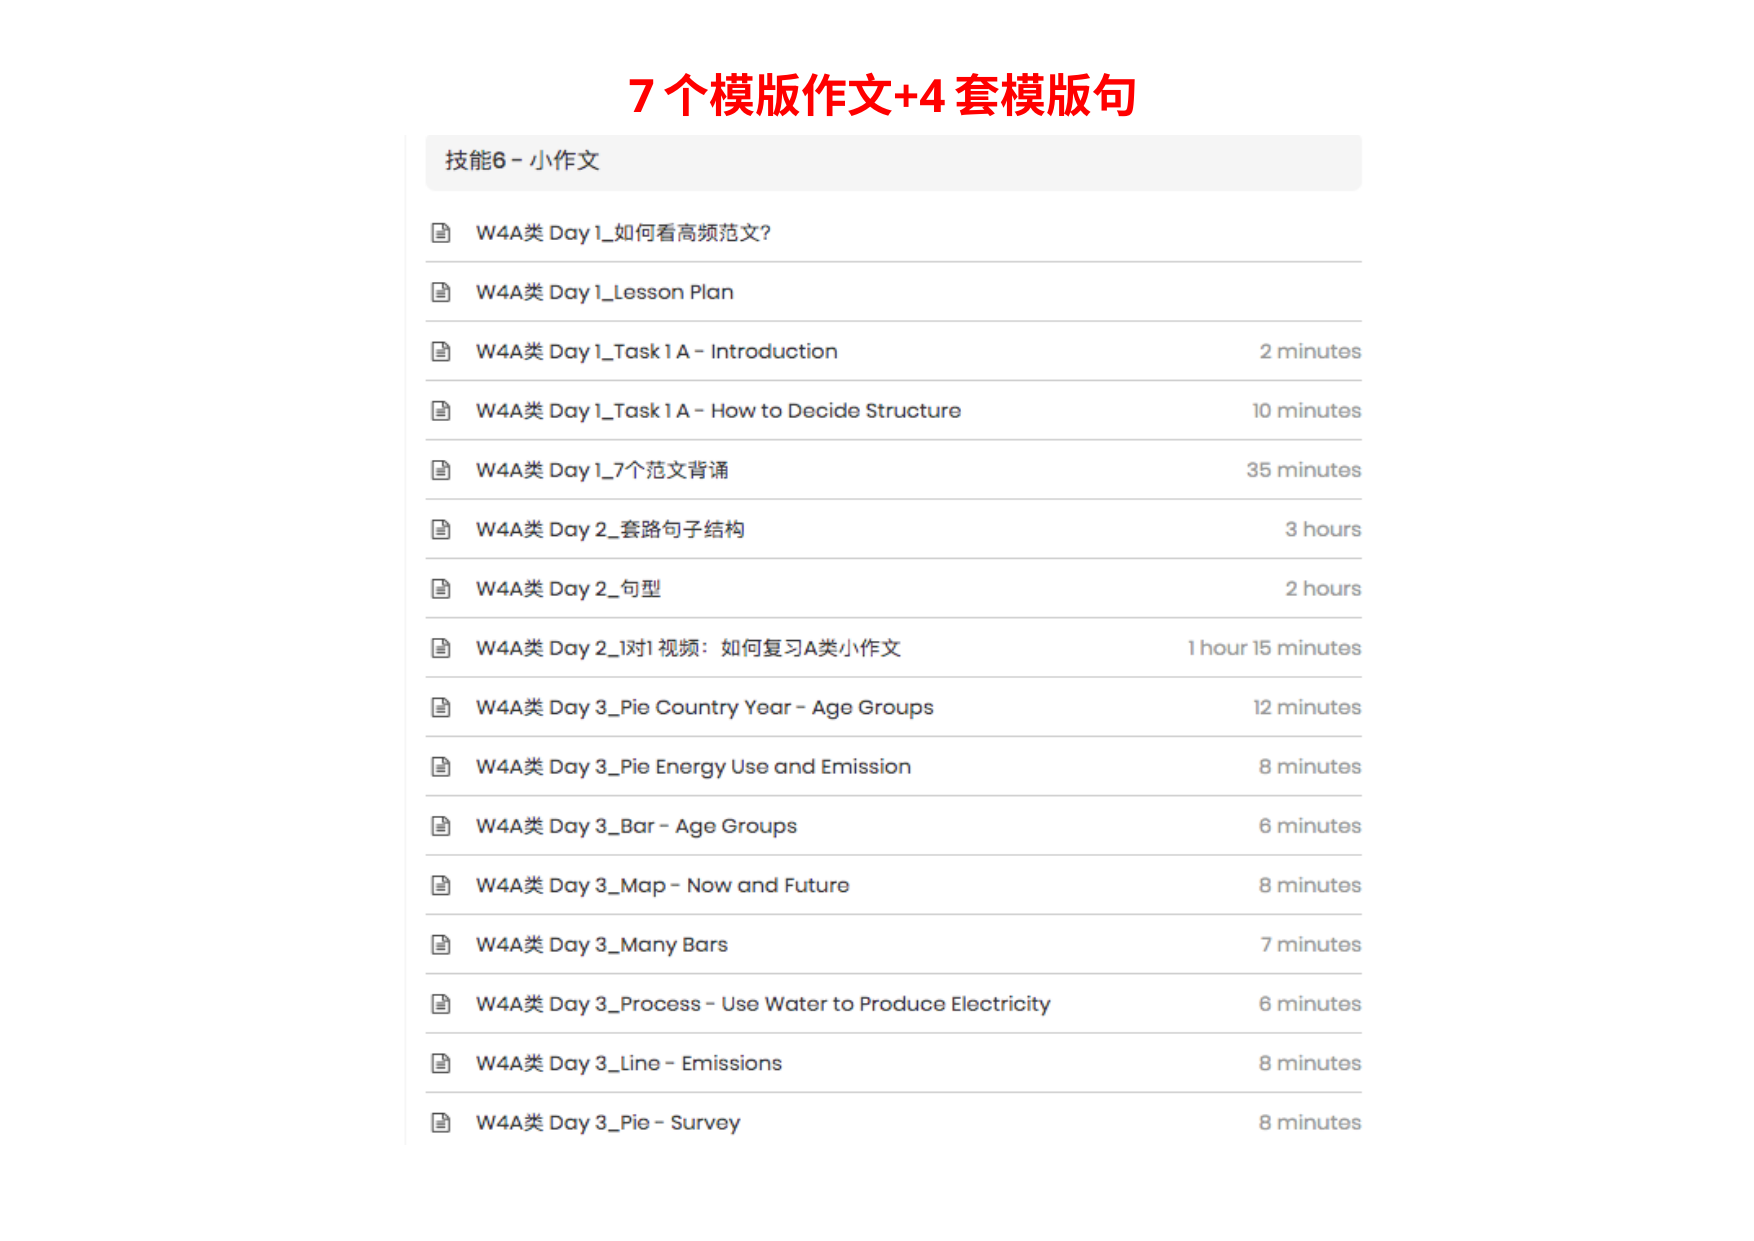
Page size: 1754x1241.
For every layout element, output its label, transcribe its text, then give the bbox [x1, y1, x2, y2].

picture [382, 135, 1372, 1145]
text 7个模版作文+4套模版句 [15, 59, 1739, 126]
